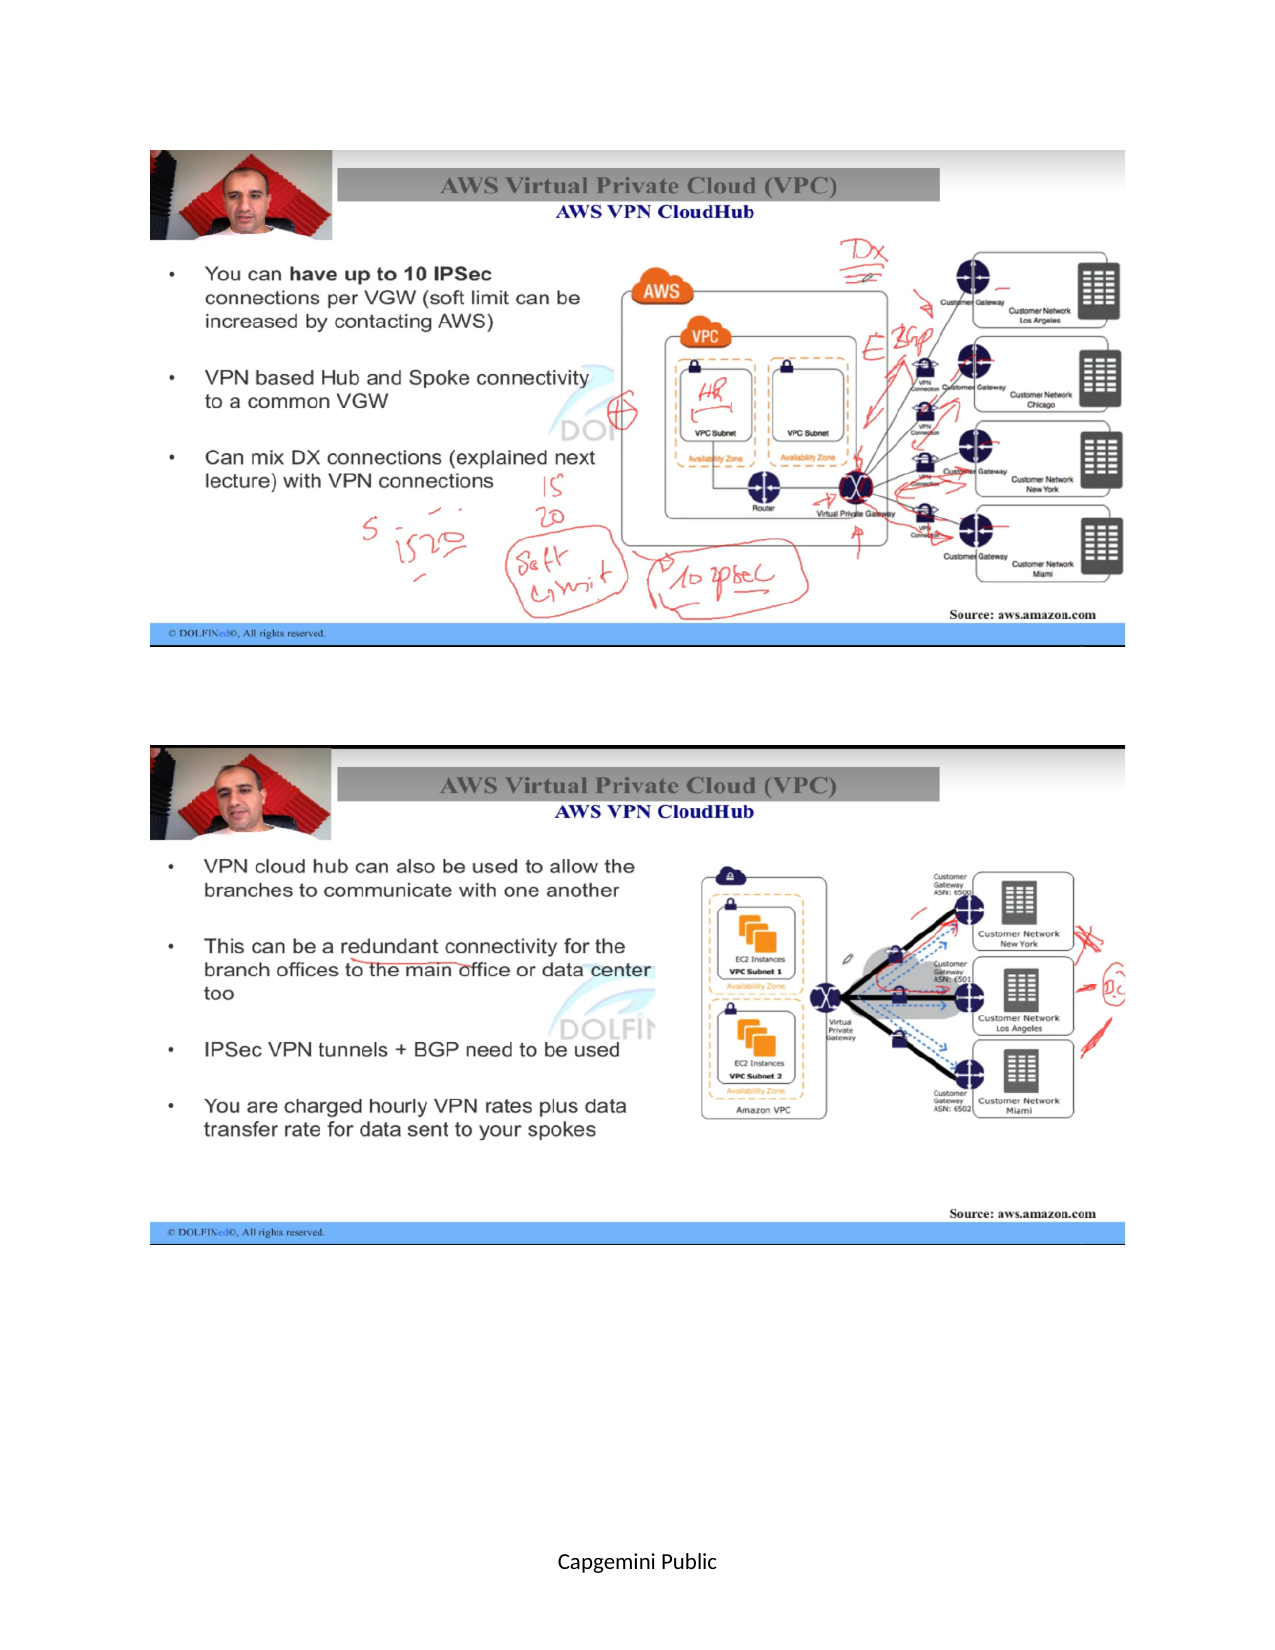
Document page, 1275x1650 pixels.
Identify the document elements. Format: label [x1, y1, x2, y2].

picture [150, 150, 1125, 647]
picture [150, 745, 1125, 1245]
